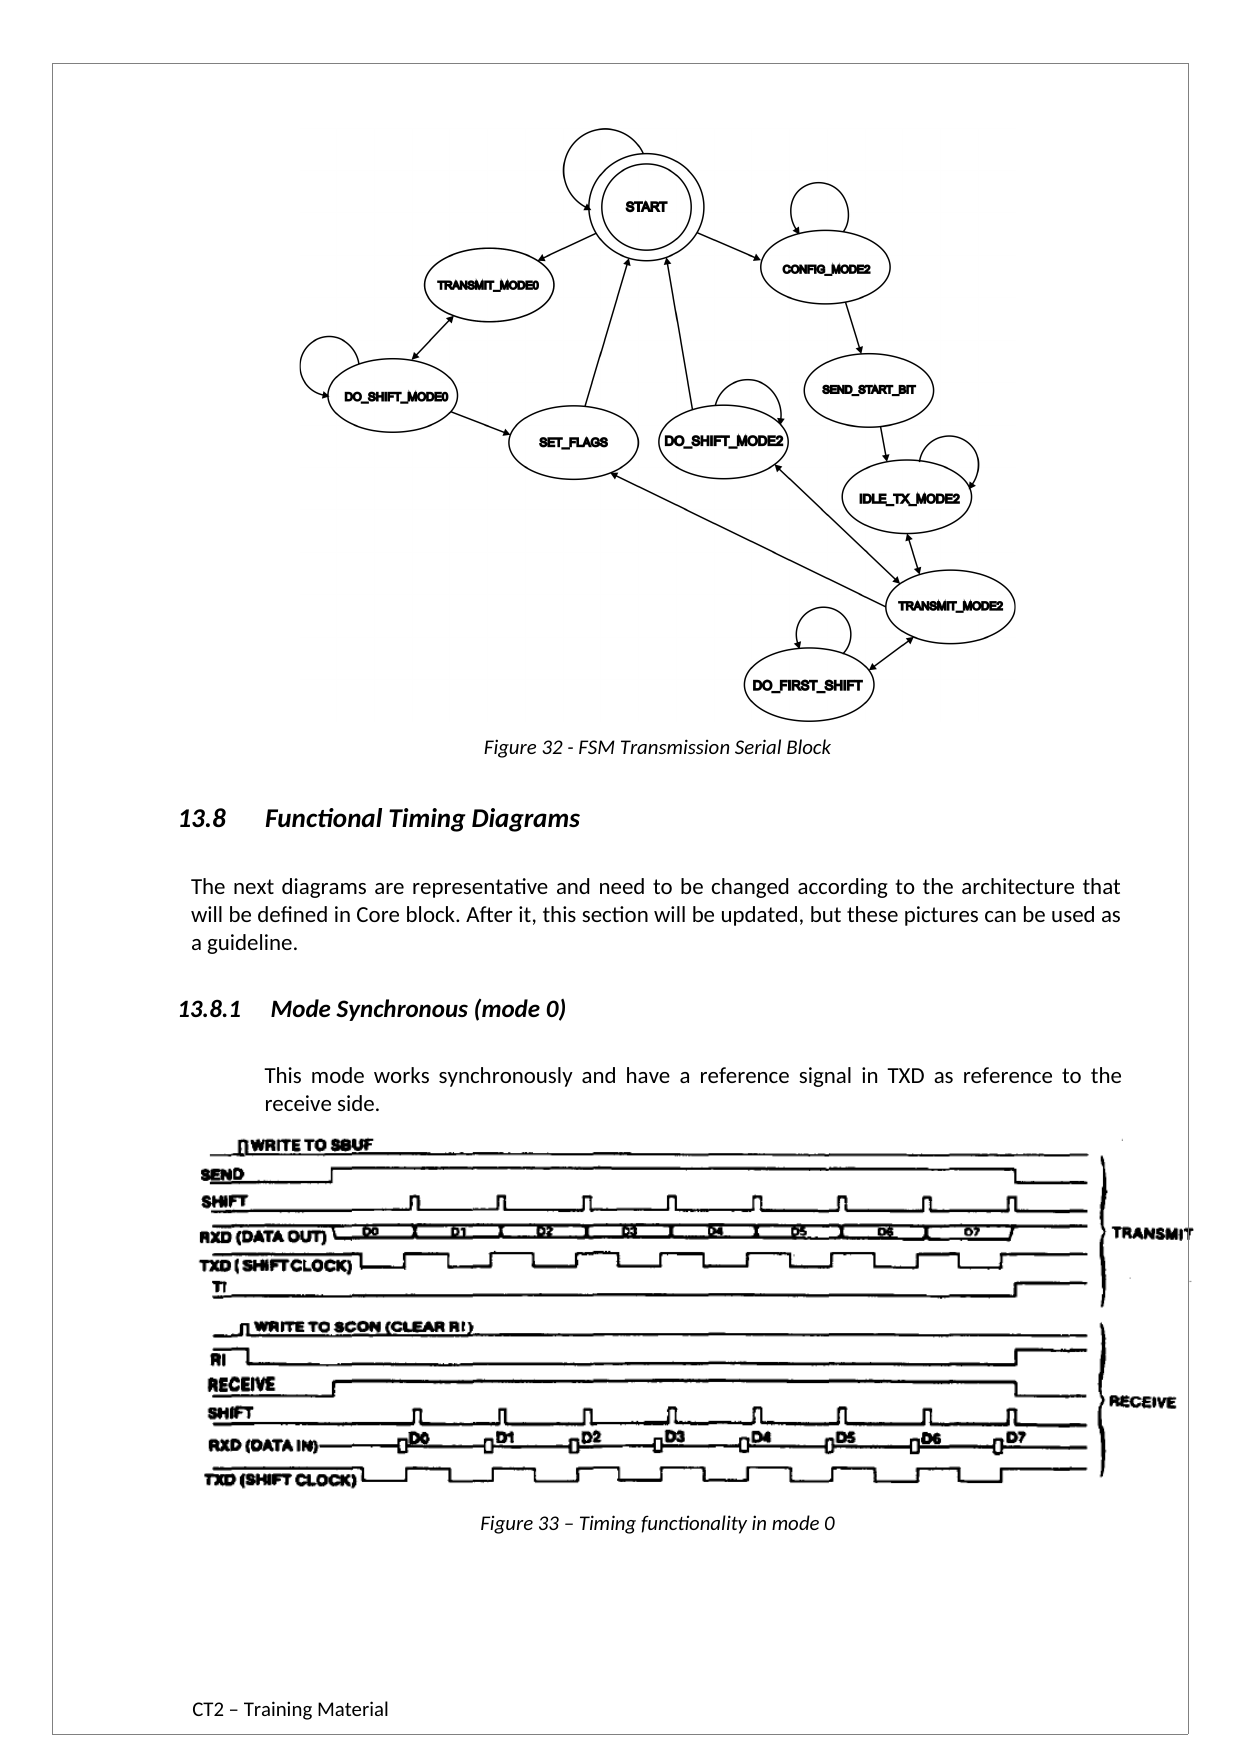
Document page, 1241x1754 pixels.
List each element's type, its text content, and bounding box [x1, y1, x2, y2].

text This mode works synchronously and have a reference signal in TXD as reference to the receive side. [264, 1061, 1123, 1117]
text The next diagrams are representative and need to be changed according to the architecture that will be defined in Core block. After it, this section will be updated, but these pictures can be used as a guideline. [191, 872, 1123, 956]
picture [190, 1132, 1188, 1502]
subtitle Mode Synchronous (mode 0) [117, 993, 1123, 1024]
subtitle Functional Timing Diagrams [117, 801, 1123, 834]
picture [1189, 1132, 1194, 1502]
picture [299, 128, 1016, 722]
